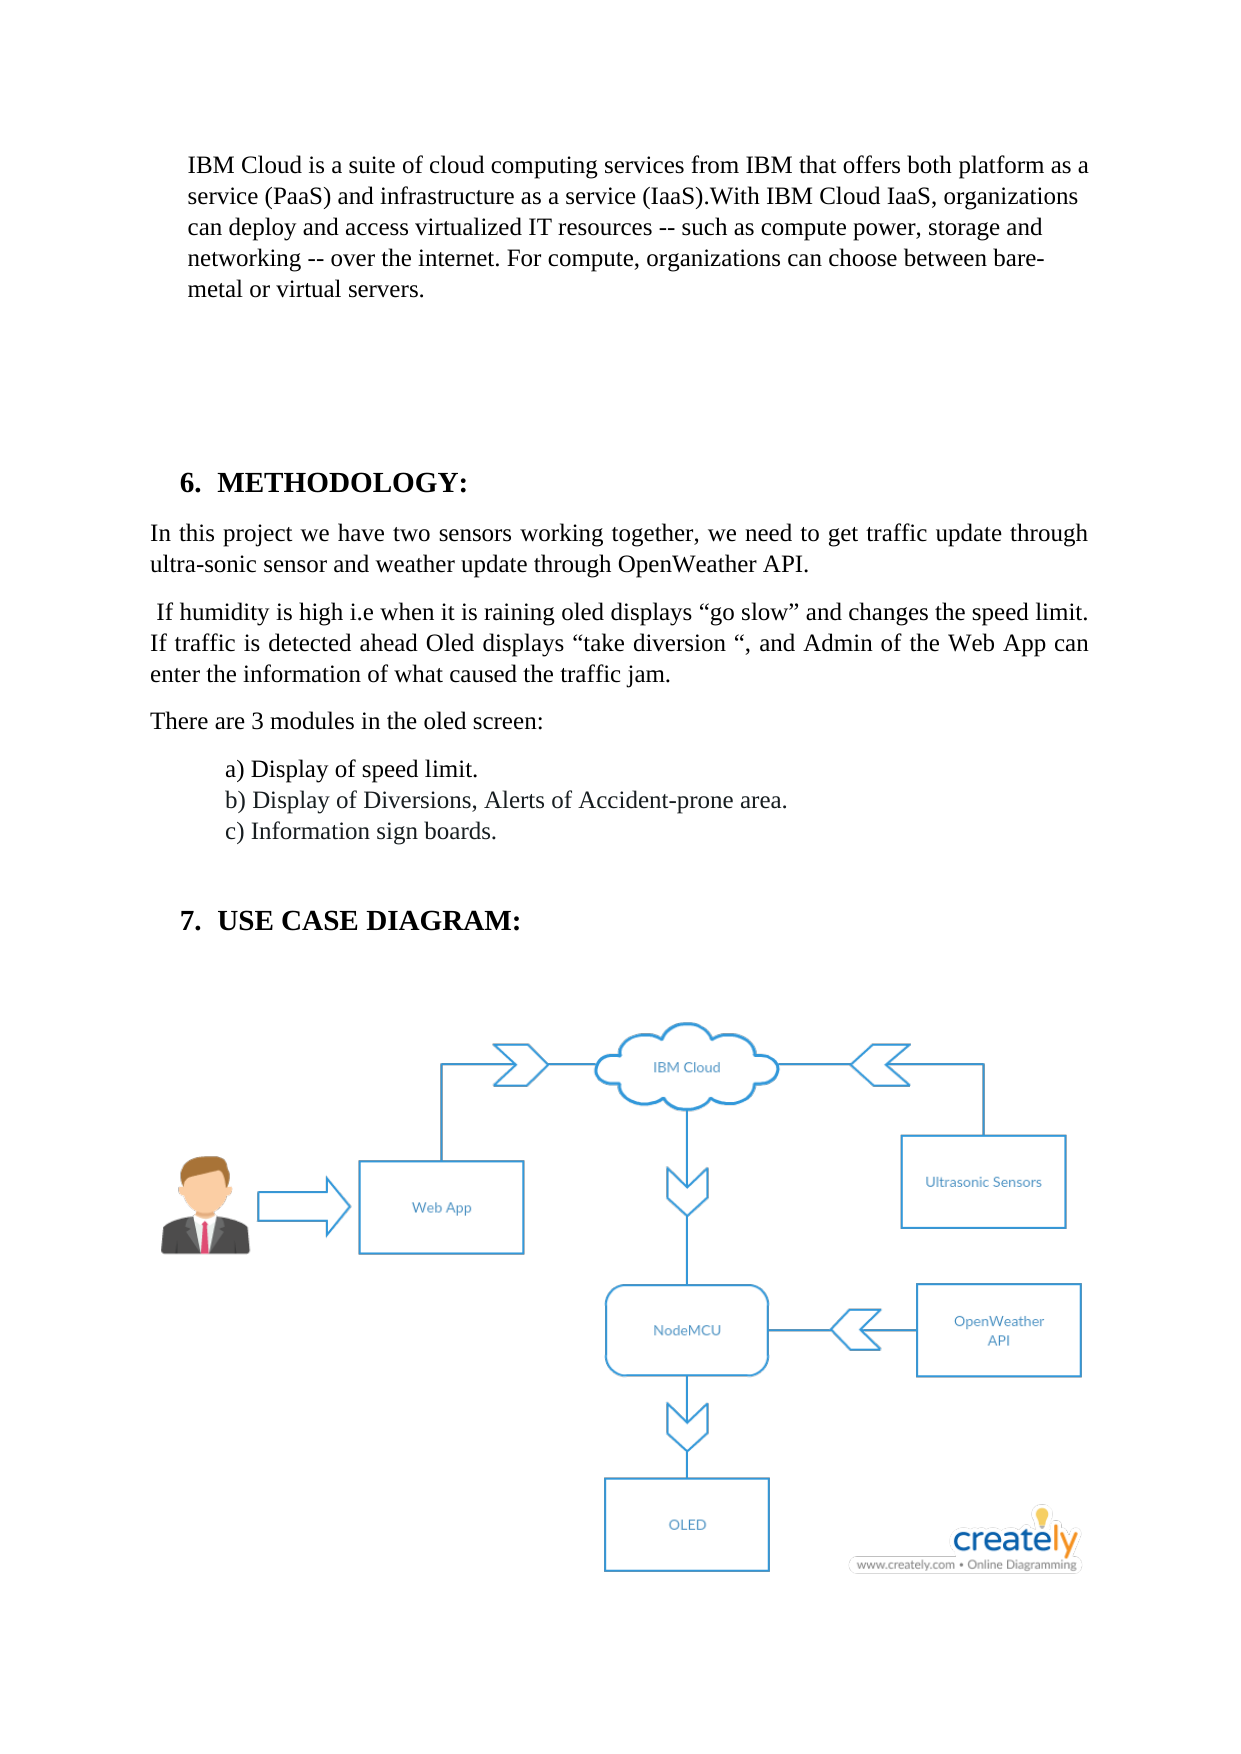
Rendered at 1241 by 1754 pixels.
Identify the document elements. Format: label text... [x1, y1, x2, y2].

list b) Display of Diversions, Alerts of Accident-prone area. [225, 785, 1090, 814]
list METHODOLOGY: [179, 465, 1090, 498]
text In this project we have two sensors working together, we need to get traffic update through ultra-sonic sensor and weather update through OpenWeather API. [150, 518, 1090, 578]
picture [150, 1013, 1091, 1581]
text c) Information sign boards. [150, 816, 1090, 845]
text IBM Cloud is a suite of cloud computing services from IBM that offers both platform as a service (PaaS) and infrastructure as a service (IaaS).With IBM Cloud IaaS, organizations can deploy and access virtualized IT resources -- such as compute power, storage and networking -- over the internet. For compute, organizations can choose between bare-metal or virtual servers. [187, 150, 1090, 303]
text If humidity is high i.e when it is raining oled displays “go slow” and changes the speed limit. If traffic is detected ahead Oled displays “take diversion “, and Admin of the Web App can enter the information of what caused the traffic jam. [150, 597, 1090, 687]
list a) Display of speed limit. [225, 754, 1090, 783]
list USE CASE DIAGRAM: [179, 903, 1090, 936]
text There are 3 modules in the oled screen: [150, 706, 1090, 735]
